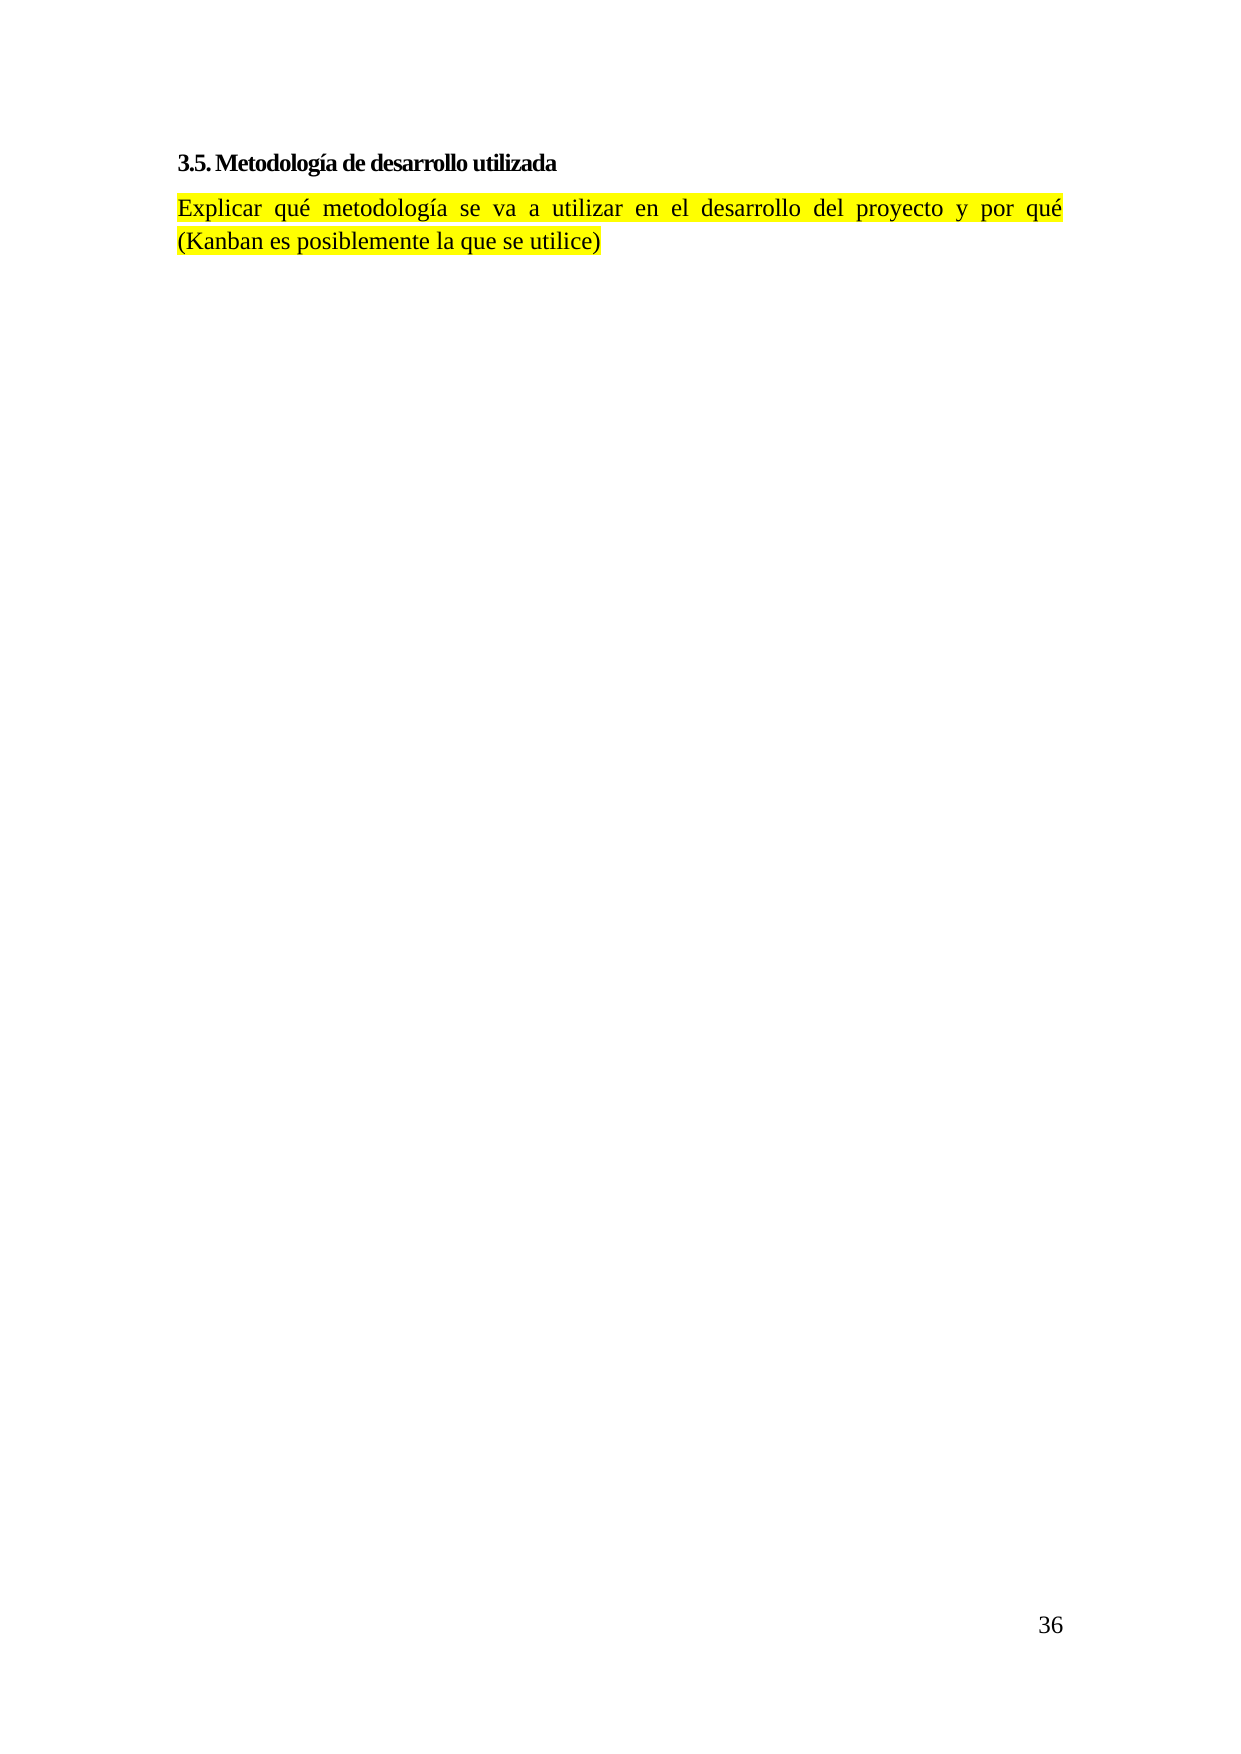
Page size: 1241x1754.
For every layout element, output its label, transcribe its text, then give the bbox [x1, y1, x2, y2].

text Explicar qué metodología se va a utilizar en el desarrollo del proyecto y por qué (Kanban es posiblemente la que se utilice) [177, 222, 1063, 255]
list Metodología de desarrollo utilizada [177, 148, 1063, 176]
